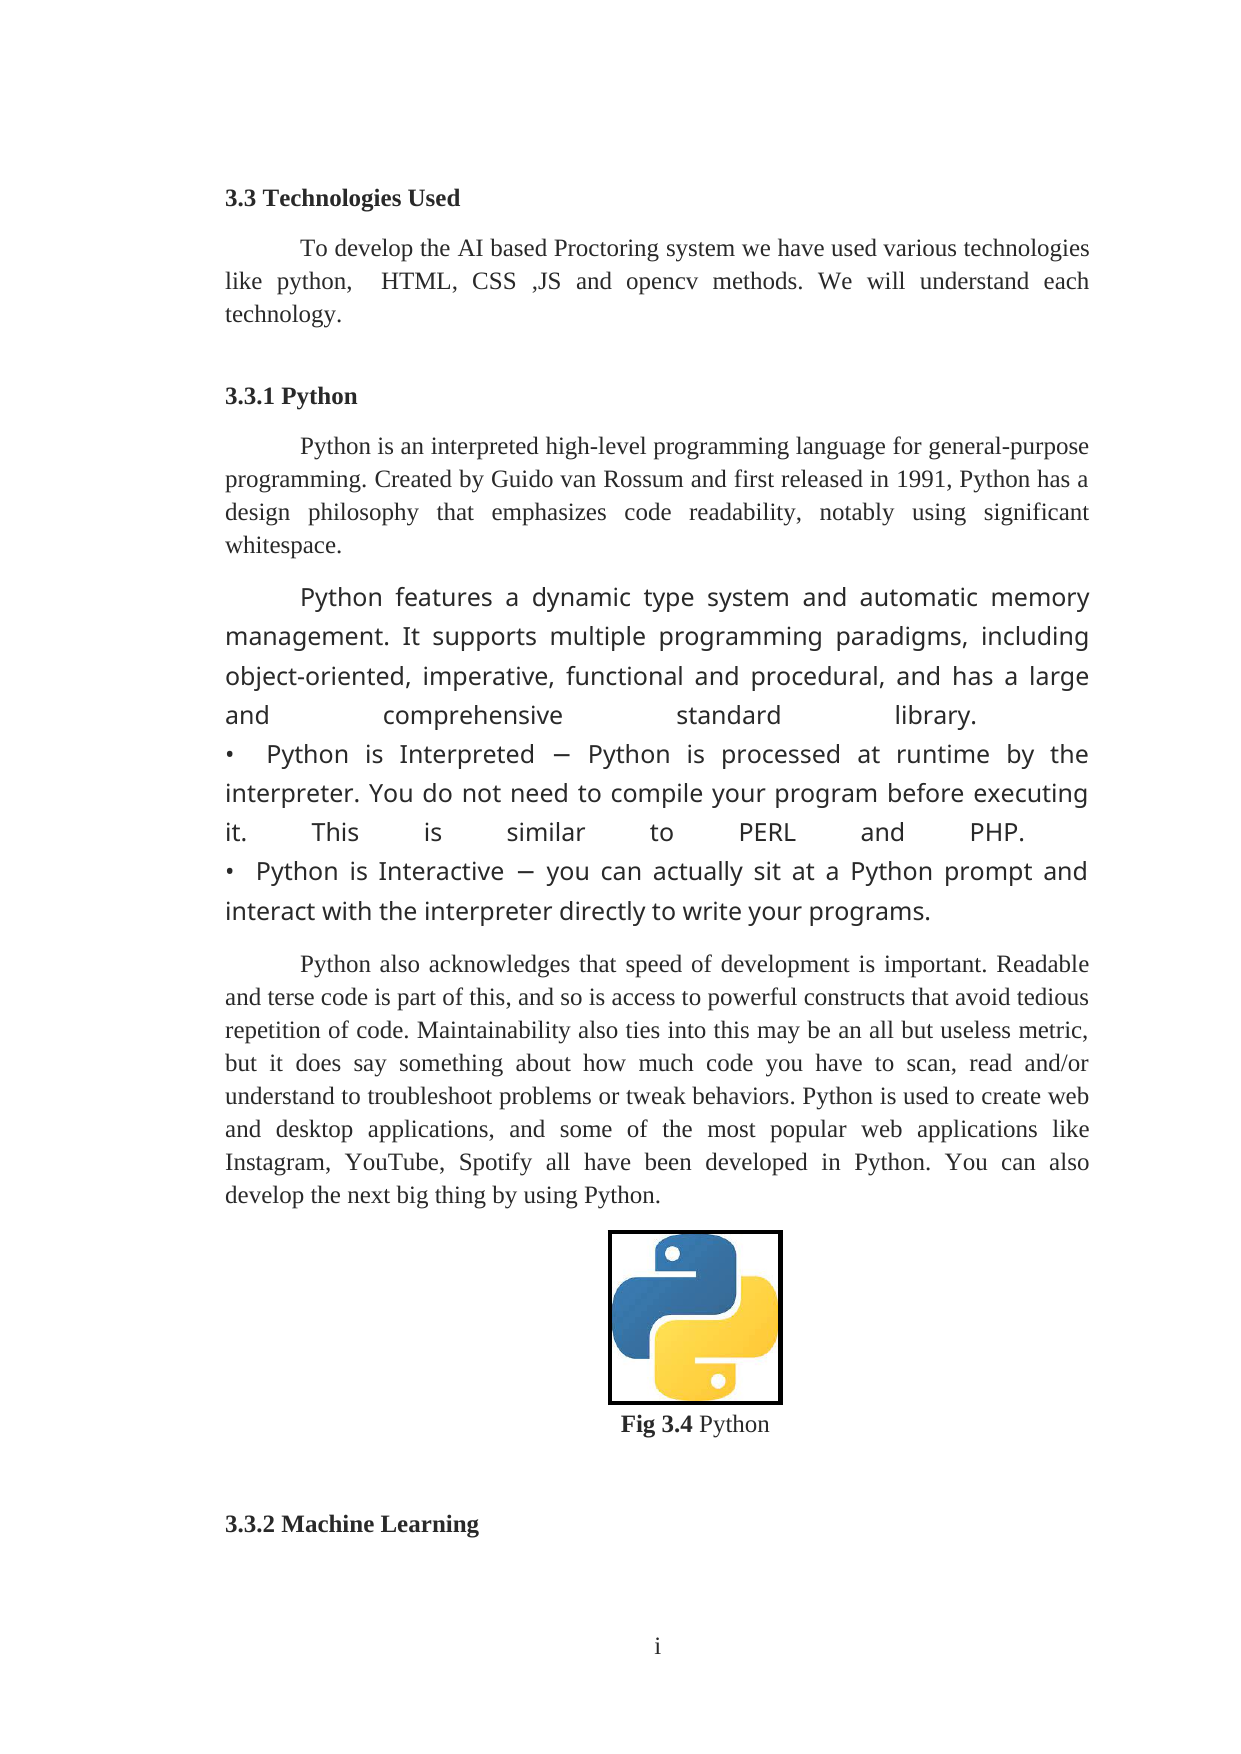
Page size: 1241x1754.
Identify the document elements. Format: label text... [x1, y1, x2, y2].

text 3.3.1 Python [225, 381, 1090, 410]
text To develop the AI based Proctoring system we have used various technologies like python, HTML, CSS ,JS and opencv methods. We will understand each technology. [225, 233, 1090, 361]
picture [612, 1234, 778, 1401]
text Python is an interpreted high-level programming language for general-purpose programming. Created by Guido van Rossum and first released in 1991, Python has a design philosophy that emphasizes code readability, notably using significant whitespace. [225, 431, 1090, 559]
text Python features a dynamic type system and automatic memory management. It supports multiple programming paradigms, including object-oriented, imperative, functional and procedural, and has a large and comprehensive standard library. • Python is Interpreted − Python is processed at runtime by the interpreter. You do not need to compile your program before executing it. This is similar to PERL and PHP. • Python is Interactive − you can actually sit at a Python prompt and interact with the interpreter directly to write your programs. [225, 580, 1090, 927]
text 3.3 Technologies Used [225, 183, 1090, 212]
text Fig 3.4 Python [225, 1230, 1090, 1438]
text Python also acknowledges that speed of development is important. Readable and terse code is part of this, and so is access to powerful constructs that avoid tedious repetition of code. Maintainability also ties into this may be an all but useless metric, but it does say something about how much code you have to scan, read and/or understand to troubleshoot problems or tweak behaviors. Python is used to create web and desktop applications, and some of the most popular web applications like Instagram, YouTube, Spotify all have been developed in Python. You can also develop the next big thing by using Python. [225, 949, 1090, 1209]
text 3.3.2 Machine Learning [225, 1509, 1090, 1537]
